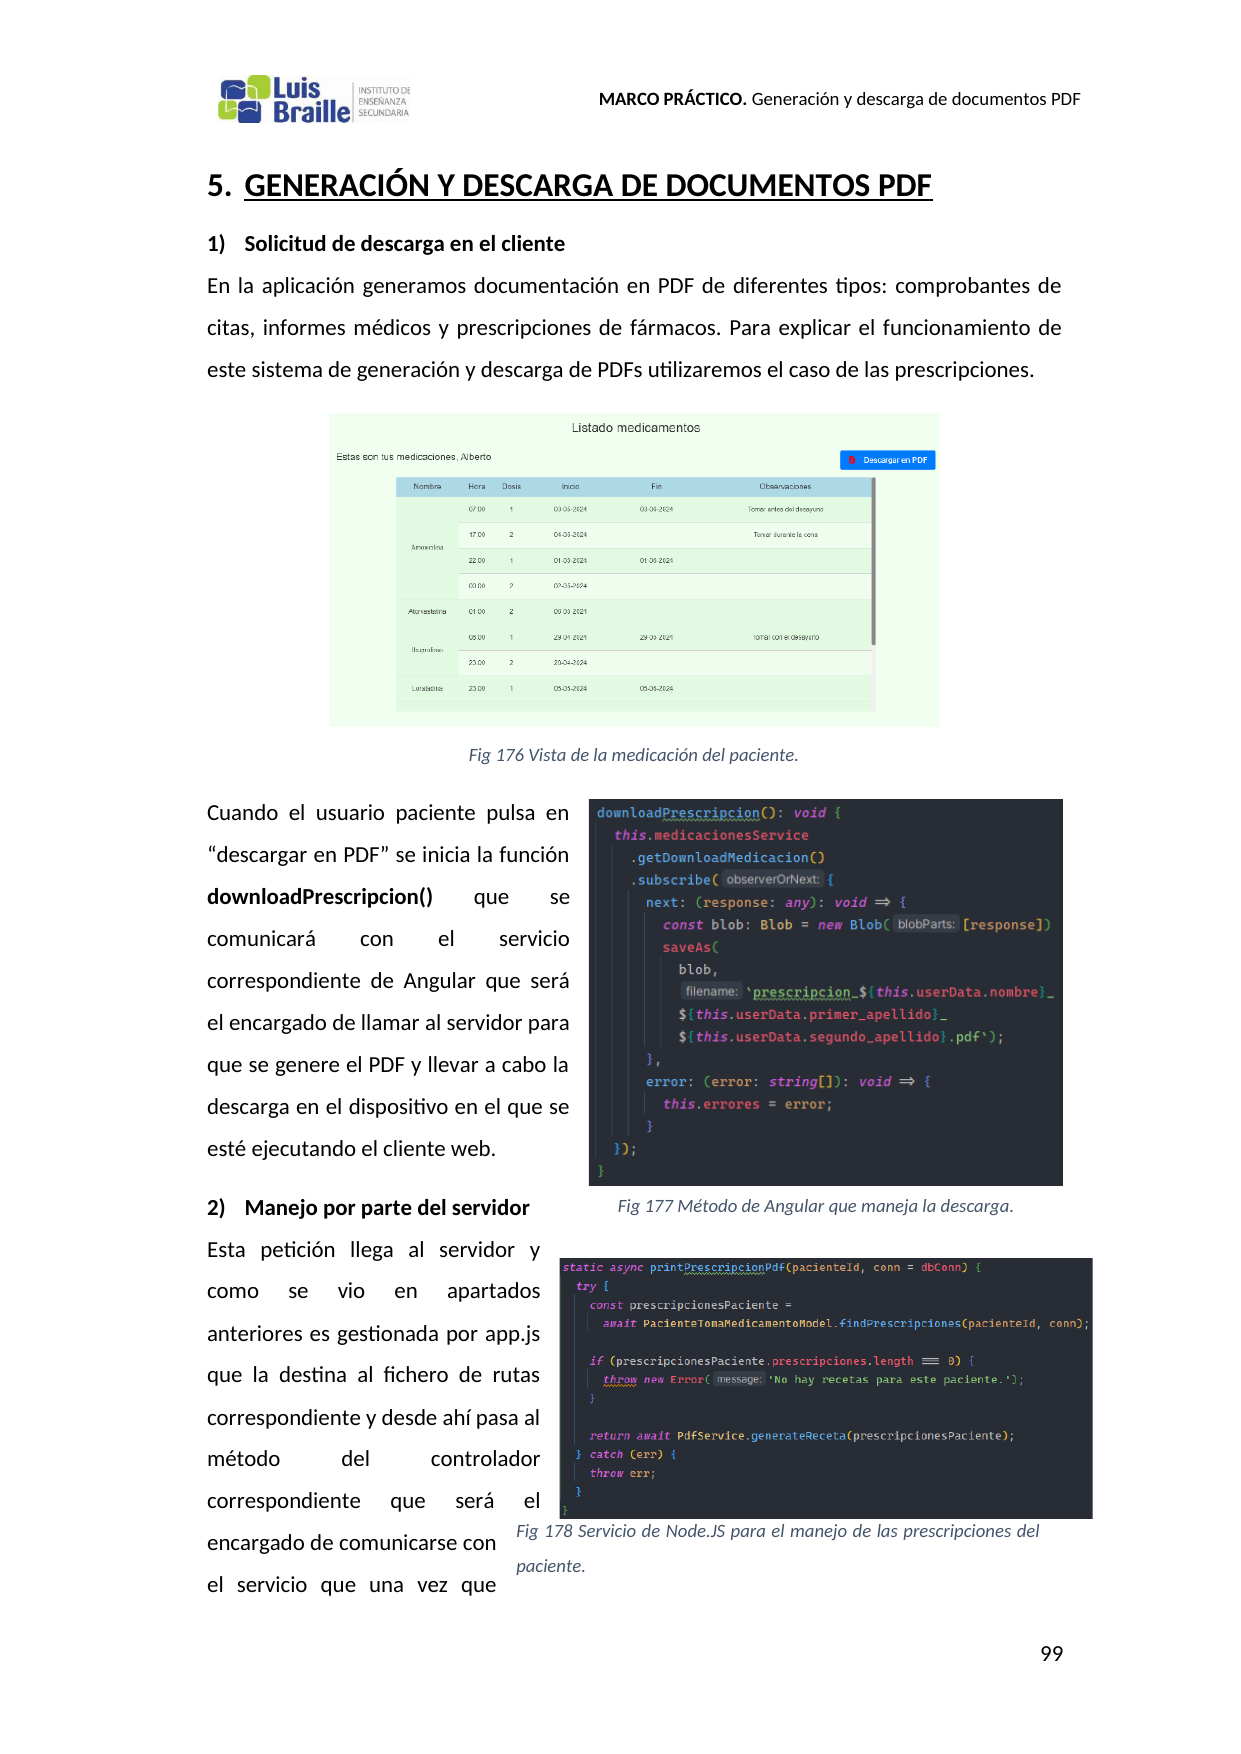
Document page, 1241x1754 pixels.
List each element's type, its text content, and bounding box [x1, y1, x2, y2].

picture [588, 799, 1063, 1186]
picture [559, 1258, 1093, 1519]
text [207, 1235, 1063, 1598]
text Fig 176 Vista de la medicación del paciente. [207, 743, 1063, 766]
list Manejo por parte del servidor [207, 1193, 1063, 1221]
picture [329, 413, 940, 727]
subtitle GENERACIÓN Y DESCARGA DE DOCUMENTOS PDF [207, 164, 1063, 204]
text En la aplicación generamos documentación en PDF de diferentes tipos: comprobantes de citas, informes médicos y prescripciones de fármacos. Para explicar el funcionamiento de este sistema de generación y descarga de PDFs utilizaremos el caso de las prescripciones. [207, 271, 1063, 383]
list Solicitud de descarga en el cliente [207, 229, 1063, 257]
